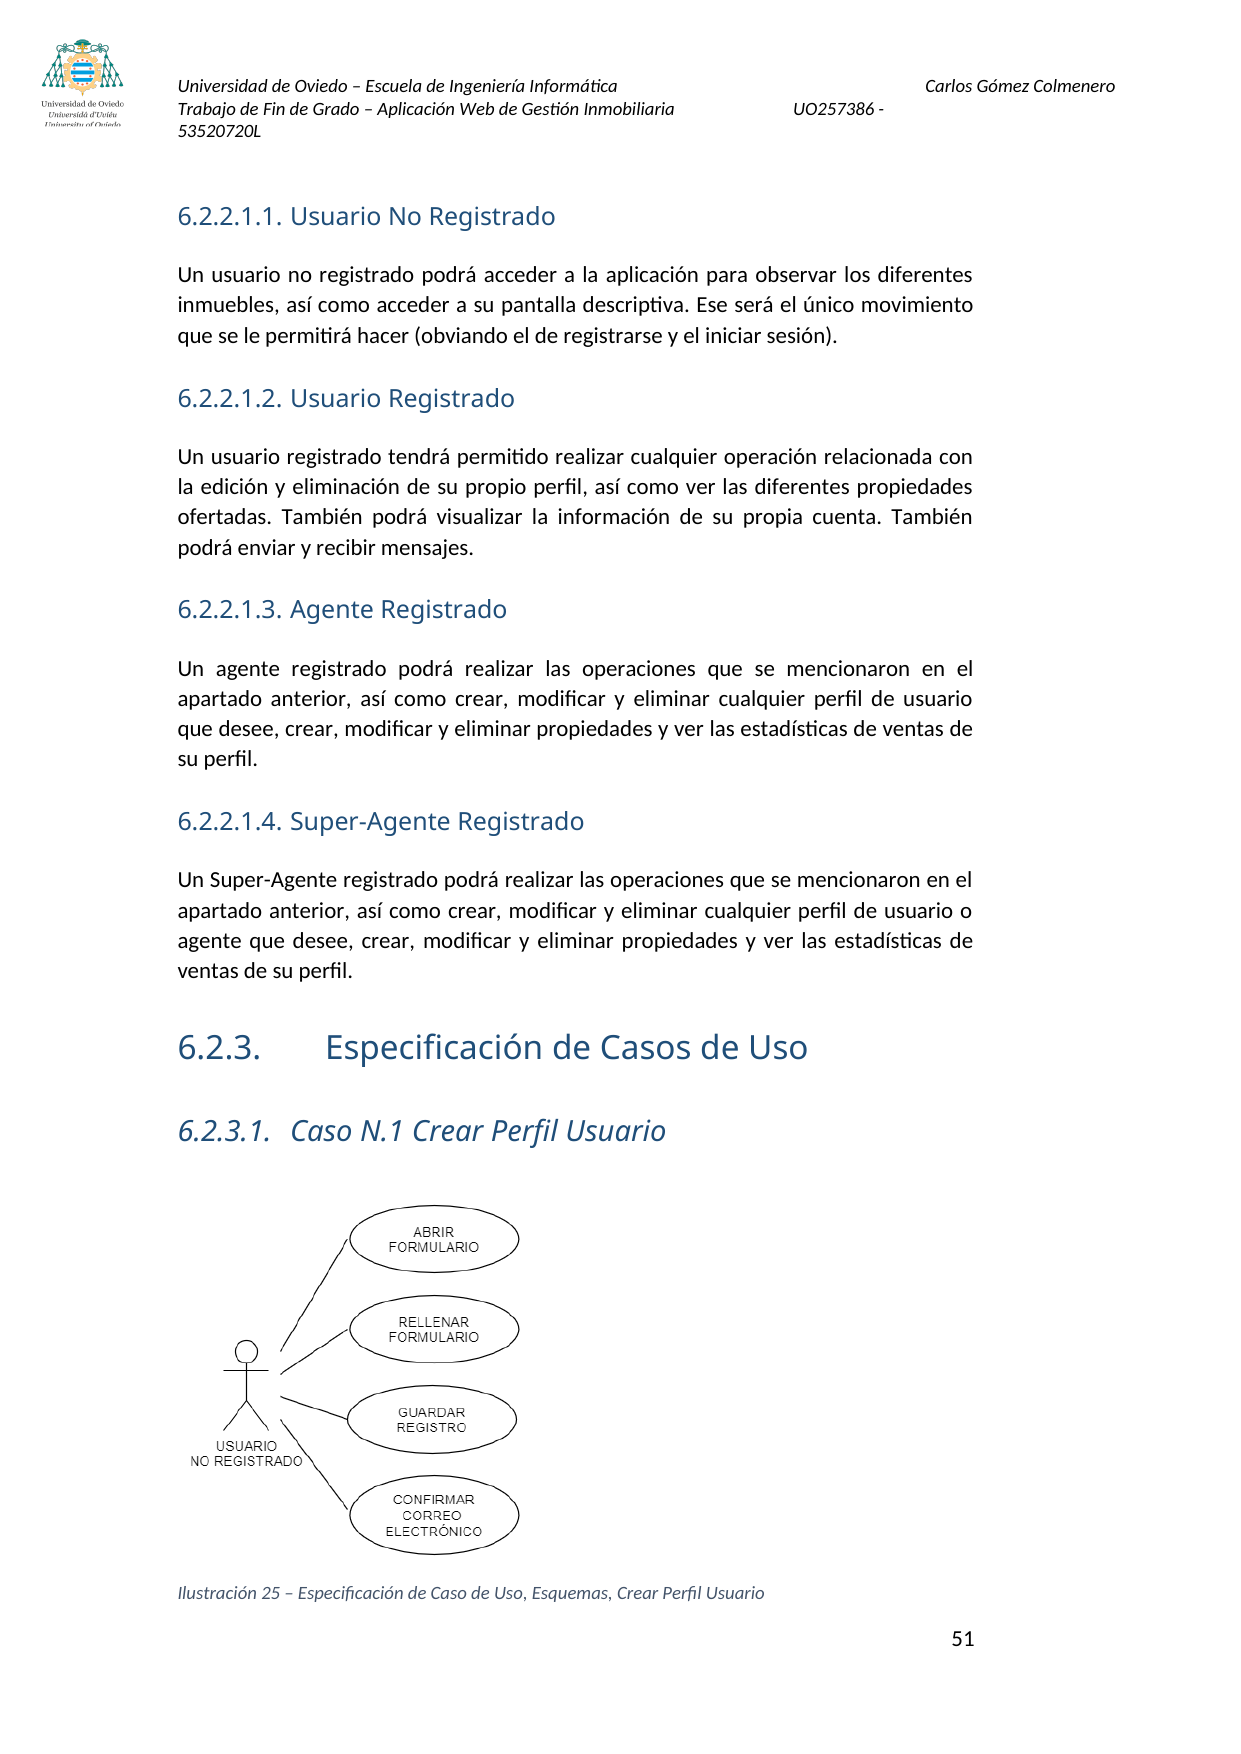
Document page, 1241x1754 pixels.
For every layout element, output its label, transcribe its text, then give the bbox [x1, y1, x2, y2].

subtitle Agente Registrado [177, 592, 974, 626]
text Ilustración 25 – Especificación de Caso de Uso, Esquemas, Crear Perfil Usuario [177, 1581, 974, 1604]
subtitle Usuario Registrado [177, 380, 974, 414]
text Un usuario no registrado podrá acceder a la aplicación para observar los diferentes inmuebles, así como acceder a su pantalla descriptiva. Ese será el único movimiento que se le permitirá hacer (obviando el de registrarse y el iniciar sesión). [177, 260, 974, 349]
text Un usuario registrado tendrá permitido realizar cualquier operación relacionada con la edición y eliminación de su propio perfil, así como ver las diferentes propiedades ofertadas. También podrá visualizar la información de su propia cuenta. También podrá enviar y recibir mensajes. [177, 442, 974, 561]
subtitle Caso N.1 Crear Perfil Usuario [177, 1110, 974, 1150]
subtitle Especificación de Casos de Uso [177, 1024, 974, 1069]
text Un agente registrado podrá realizar las operaciones que se mencionaron en el apartado anterior, así como crear, modificar y eliminar cualquier perfil de usuario que desee, crear, modificar y eliminar propiedades y ver las estadísticas de ventas de su perfil. [177, 654, 974, 772]
picture [177, 1178, 540, 1563]
text Un Super-Agente registrado podrá realizar las operaciones que se mencionaron en el apartado anterior, así como crear, modificar y eliminar cualquier perfil de usuario o agente que desee, crear, modificar y eliminar propiedades y ver las estadísticas de ventas de su perfil. [177, 866, 974, 984]
subtitle Usuario No Registrado [177, 199, 974, 233]
subtitle Super-Agente Registrado [177, 804, 974, 838]
picture [36, 38, 124, 126]
